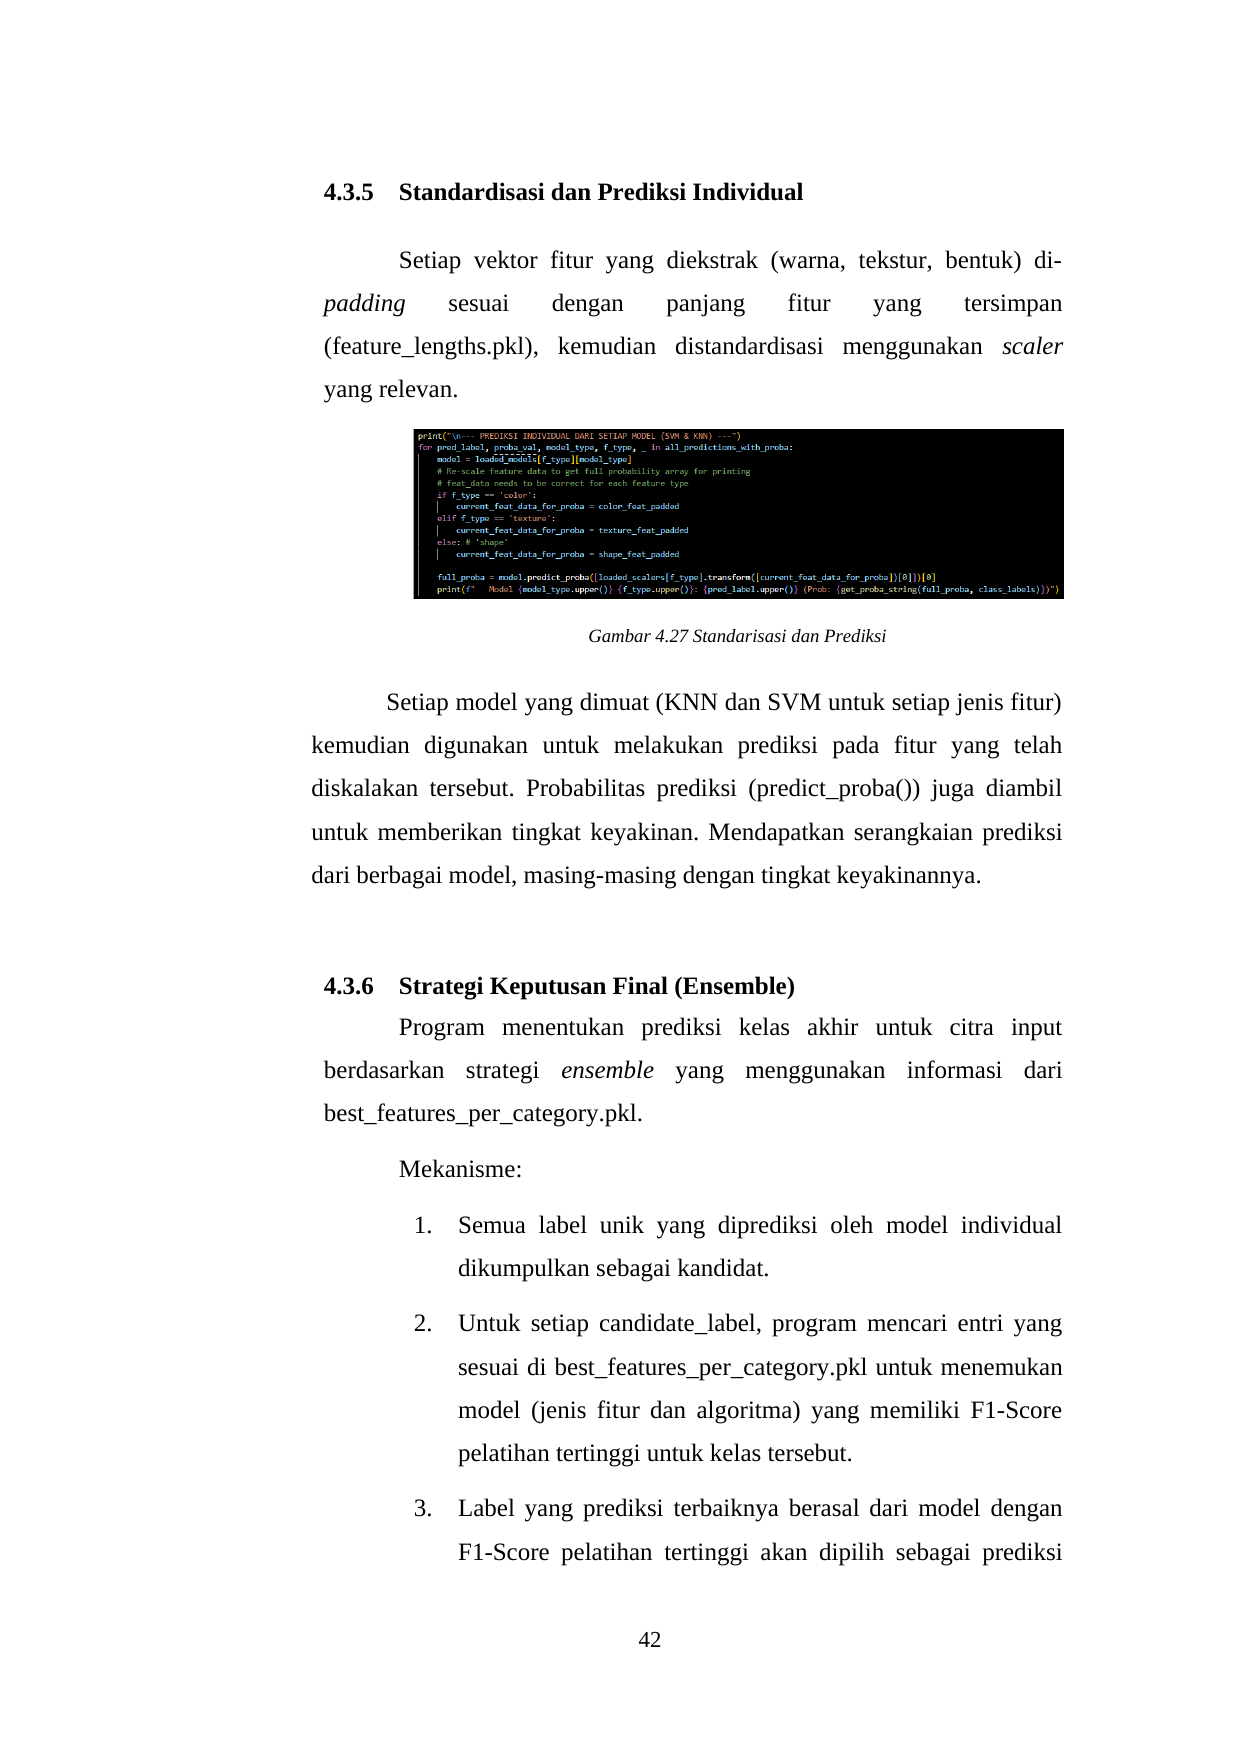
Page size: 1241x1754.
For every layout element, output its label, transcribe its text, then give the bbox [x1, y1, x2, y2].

list Untuk setiap candidate_label, program mencari entri yang sesuai di best_features_per_category.pkl untuk menemukan model (jenis fitur dan algoritma) yang memiliki F1-Score pelatihan tertinggi untuk kelas tersebut. [413, 1308, 1063, 1467]
text Setiap vektor fitur yang diekstrak (warna, tekstur, bentuk) di-padding sesuai dengan panjang fitur yang tersimpan (feature_lengths.pkl), kemudian distandardisasi menggunakan scaler yang relevan. [324, 245, 1063, 403]
picture [413, 429, 1064, 599]
text Mekanisme: [399, 1154, 1063, 1183]
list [413, 1493, 1063, 1565]
text Gambar 4.27 Standarisasi dan Prediksi [338, 625, 1063, 647]
subtitle Strategi Keputusan Final (Ensemble) [324, 971, 1063, 1000]
text Program menentukan prediksi kelas akhir untuk citra input berdasarkan strategi ensemble yang menggunakan informasi dari best_features_per_category.pkl. [324, 1012, 1063, 1127]
list Semua label unik yang diprediksi oleh model individual dikumpulkan sebagai kandidat. [413, 1210, 1063, 1282]
subtitle Standardisasi dan Prediksi Individual [324, 177, 1063, 206]
text Setiap model yang dimuat (KNN dan SVM untuk setiap jenis fitur) kemudian digunakan untuk melakukan prediksi pada fitur yang telah diskalakan tersebut. Probabilitas prediksi (predict_proba()) juga diambil untuk memberikan tingkat keyakinan. Mendapatkan serangkaian prediksi dari berbagai model, masing-masing dengan tingkat keyakinannya. [311, 687, 1063, 888]
